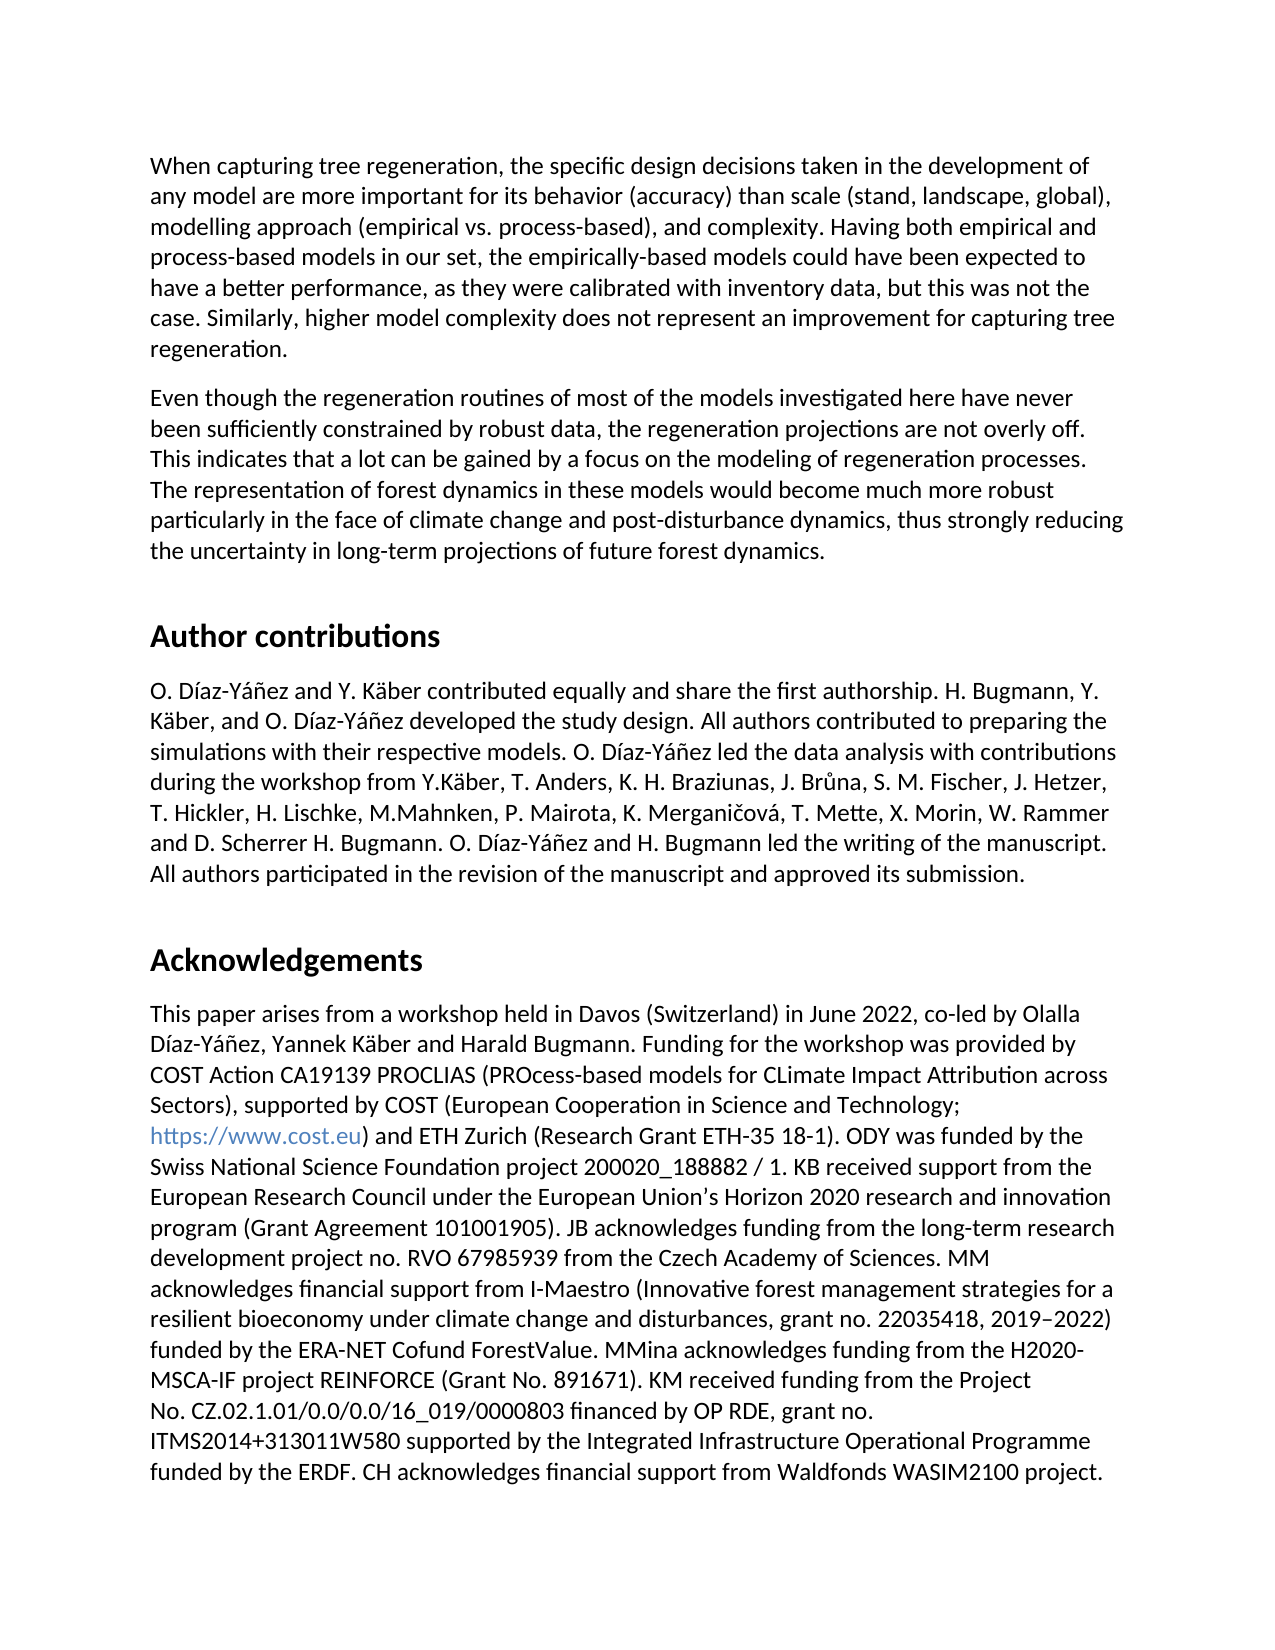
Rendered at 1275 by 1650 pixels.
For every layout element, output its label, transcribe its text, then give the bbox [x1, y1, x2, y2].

subtitle Author contributions [150, 616, 1125, 656]
text O. Díaz-Yáñez and Y. Käber contributed equally and share the first authorship. H. Bugmann, Y. Käber, and O. Díaz-Yáñez developed the study design. All authors contributed to preparing the simulations with their respective models. O. Díaz-Yáñez led the data analysis with contributions during the workshop from Y.Käber, T. Anders, K. H. Braziunas, J. Brůna, S. M. Fischer, J. Hetzer, T. Hickler, H. Lischke, M.Mahnken, P. Mairota, K. Merganičová, T. Mette, X. Morin, W. Rammer and D. Scherrer H. Bugmann. O. Díaz-Yáñez and H. Bugmann led the writing of the manuscript. All authors participated in the revision of the manuscript and approved its submission. [150, 675, 1125, 889]
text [150, 998, 1125, 1486]
subtitle Acknowledgements [150, 939, 1125, 979]
text When capturing tree regeneration, the specific design decisions taken in the development of any model are more important for its behavior (accuracy) than scale (stand, landscape, global), modelling approach (empirical vs. process-based), and complexity. Having both empirical and process-based models in our set, the empirically-based models could have been expected to have a better performance, as they were calibrated with inventory data, but this was not the case. Similarly, higher model complexity does not represent an improvement for capturing tree regeneration. [150, 150, 1125, 364]
text Even though the regeneration routines of most of the models investigated here have never been sufficiently constrained by robust data, the regeneration projections are not overly off. This indicates that a lot can be gained by a focus on the modeling of regeneration processes. The representation of forest dynamics in these models would become much more robust particularly in the face of climate change and post-disturbance dynamics, thus strongly reducing the uncertainty in long-term projections of future forest dynamics. [150, 382, 1125, 566]
